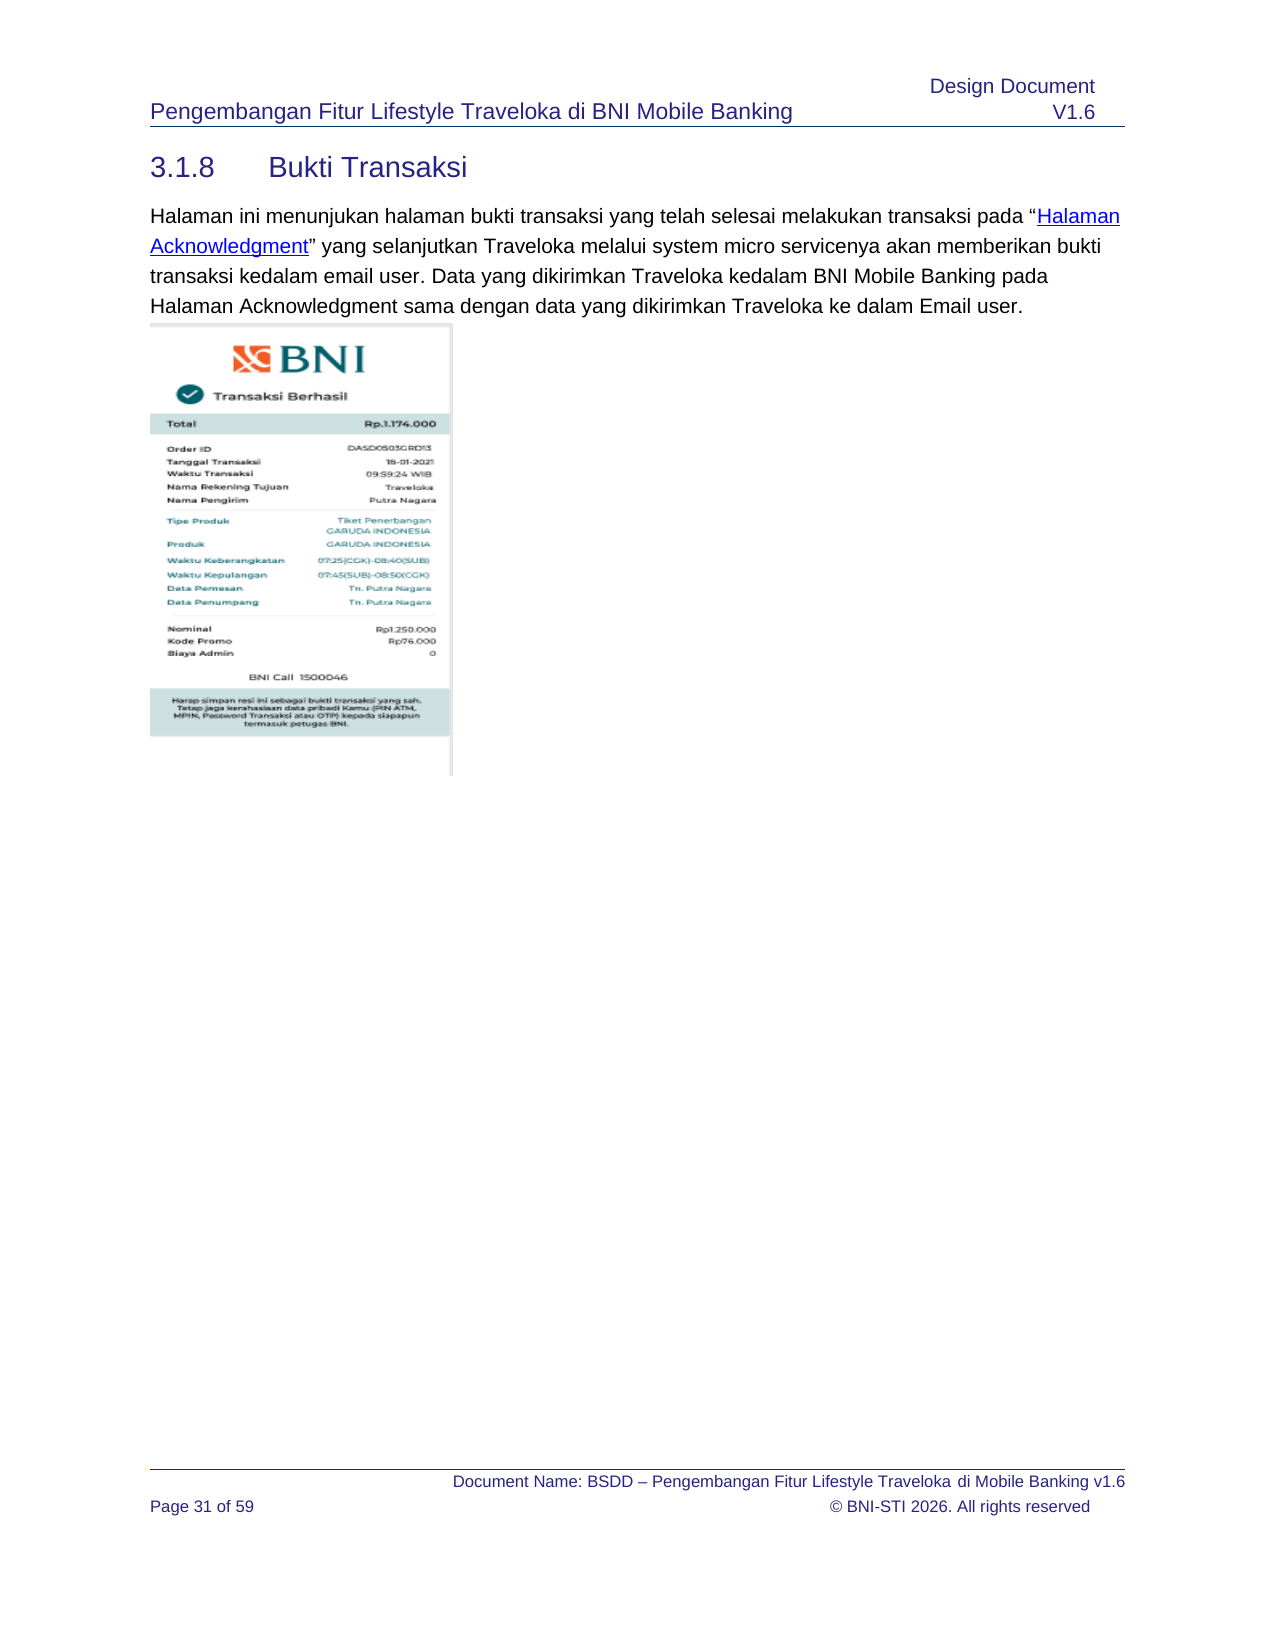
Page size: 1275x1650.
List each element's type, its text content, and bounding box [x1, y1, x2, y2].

text Halaman ini menunjukan halaman bukti transaksi yang telah selesai melakukan transaksi pada “Halaman Acknowledgment” yang selanjutkan Traveloka melalui system micro servicenya akan memberikan bukti transaksi kedalam email user. Data yang dikirimkan Traveloka kedalam BNI Mobile Banking pada Halaman Acknowledgment sama dengan data yang dikirimkan Traveloka ke dalam Email user. [150, 204, 1125, 318]
subtitle Bukti Transaksi [150, 150, 1125, 183]
picture [150, 323, 454, 776]
